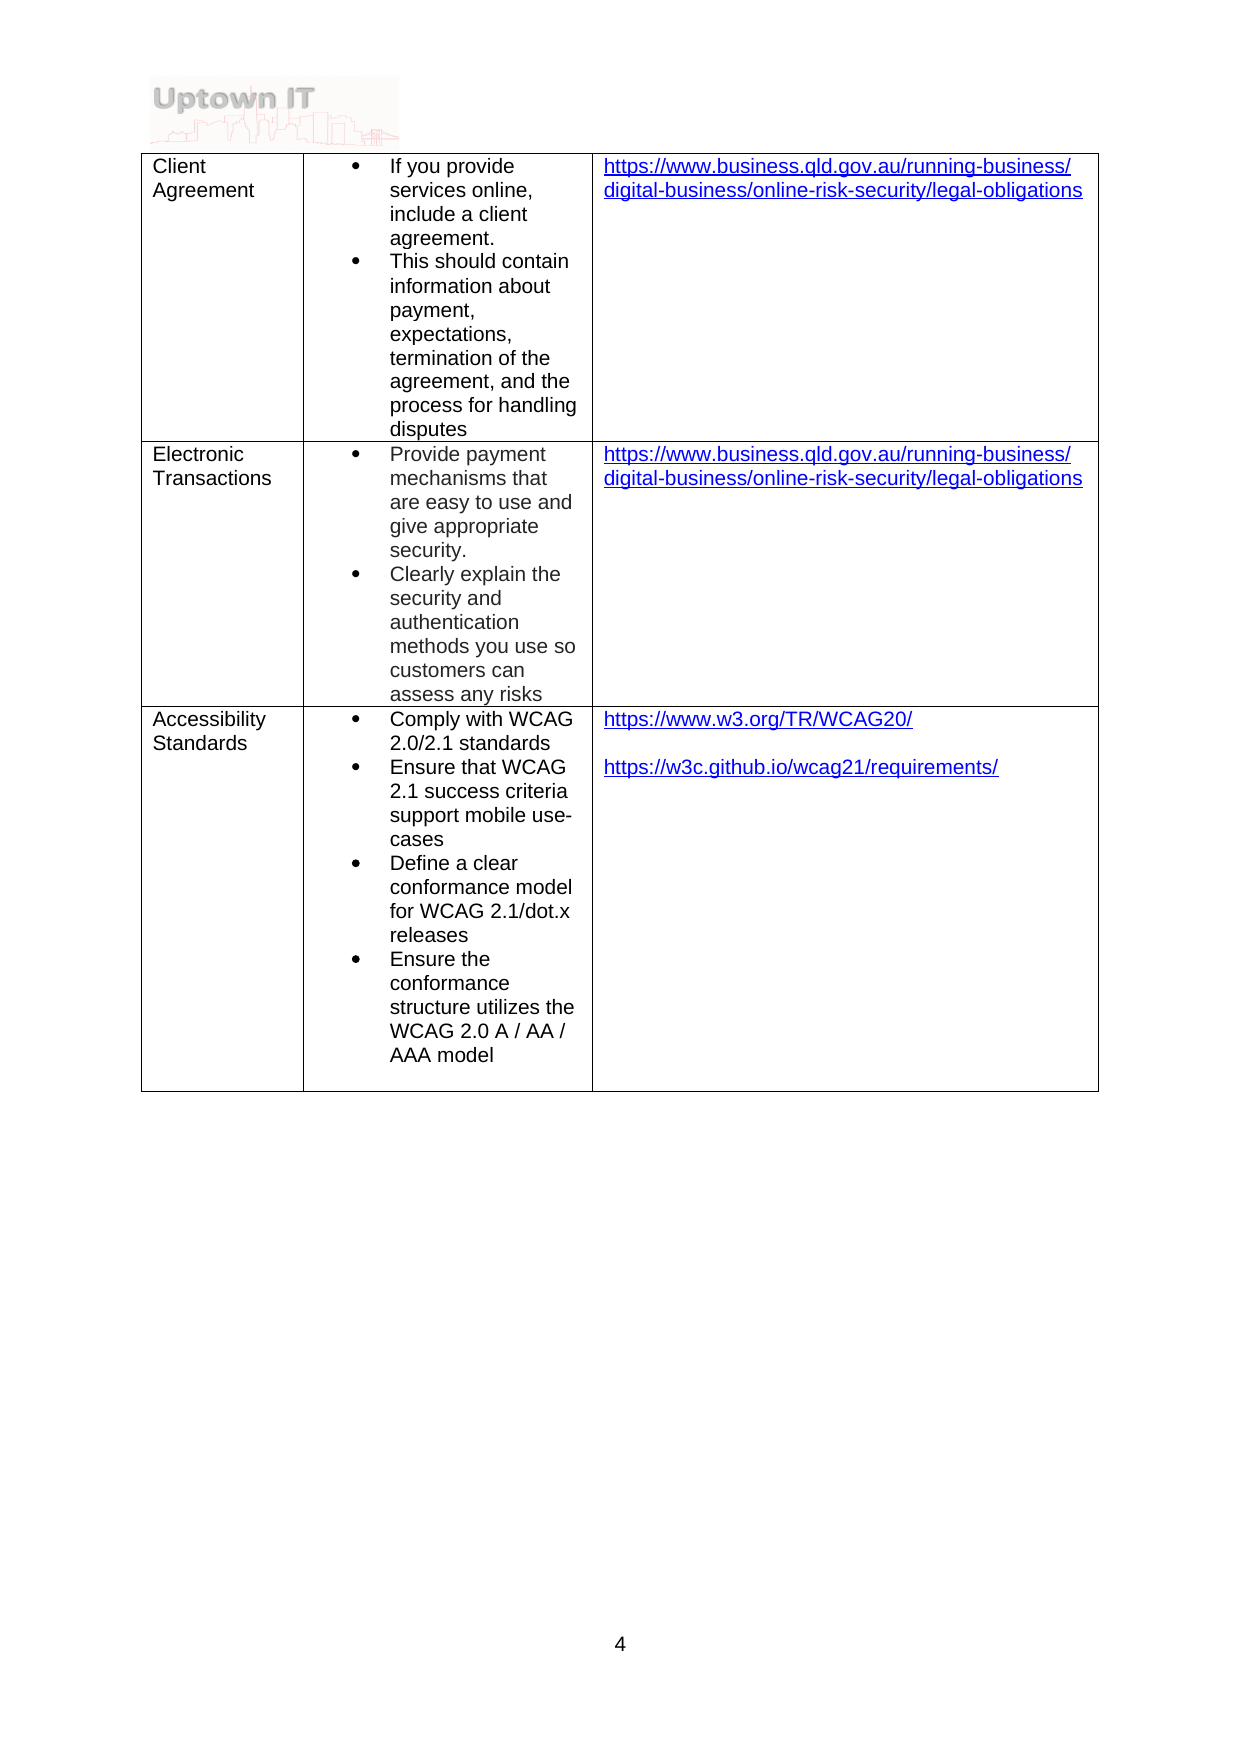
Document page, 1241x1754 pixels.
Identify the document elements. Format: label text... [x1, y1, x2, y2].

table_cell https://www.w3.org/TR/WCAG20/ https://w3c.github.io/wcag21/requirements/ [593, 707, 1098, 1091]
picture [150, 73, 400, 153]
table_cell Provide payment mechanisms that are easy to use and give appropriate security. Clearly explain the security and authentication methods you use so customers can assess any risks [467, 442, 592, 706]
table_cell Accessibility Standards [142, 707, 303, 1091]
table_cell Electronic Transactions [142, 442, 303, 706]
table_cell https://www.business.qld.gov.au/running-business/digital-business/online-risk-security/legal-obligations [593, 442, 1098, 706]
table_cell Provide payment mechanisms that are easy to use and give appropriate security. Clearly explain the security and authentication methods you use so customers can assess any risks [304, 442, 390, 706]
table_cell If you provide services online, include a client agreement. This should contain information about payment, expectations, termination of the agreement, and the process for handling disputes [304, 154, 592, 441]
table_cell Comply with WCAG 2.0/2.1 standards Ensure that WCAG 2.1 success criteria support mobile use-cases Define a clear conformance model for WCAG 2.1/dot.x releases Ensure the conformance structure utilizes the WCAG 2.0 A / AA / AAA model [304, 707, 592, 1091]
table_cell https://www.business.qld.gov.au/running-business/digital-business/online-risk-security/legal-obligations [593, 154, 1098, 441]
table_cell Client Agreement [142, 154, 303, 441]
